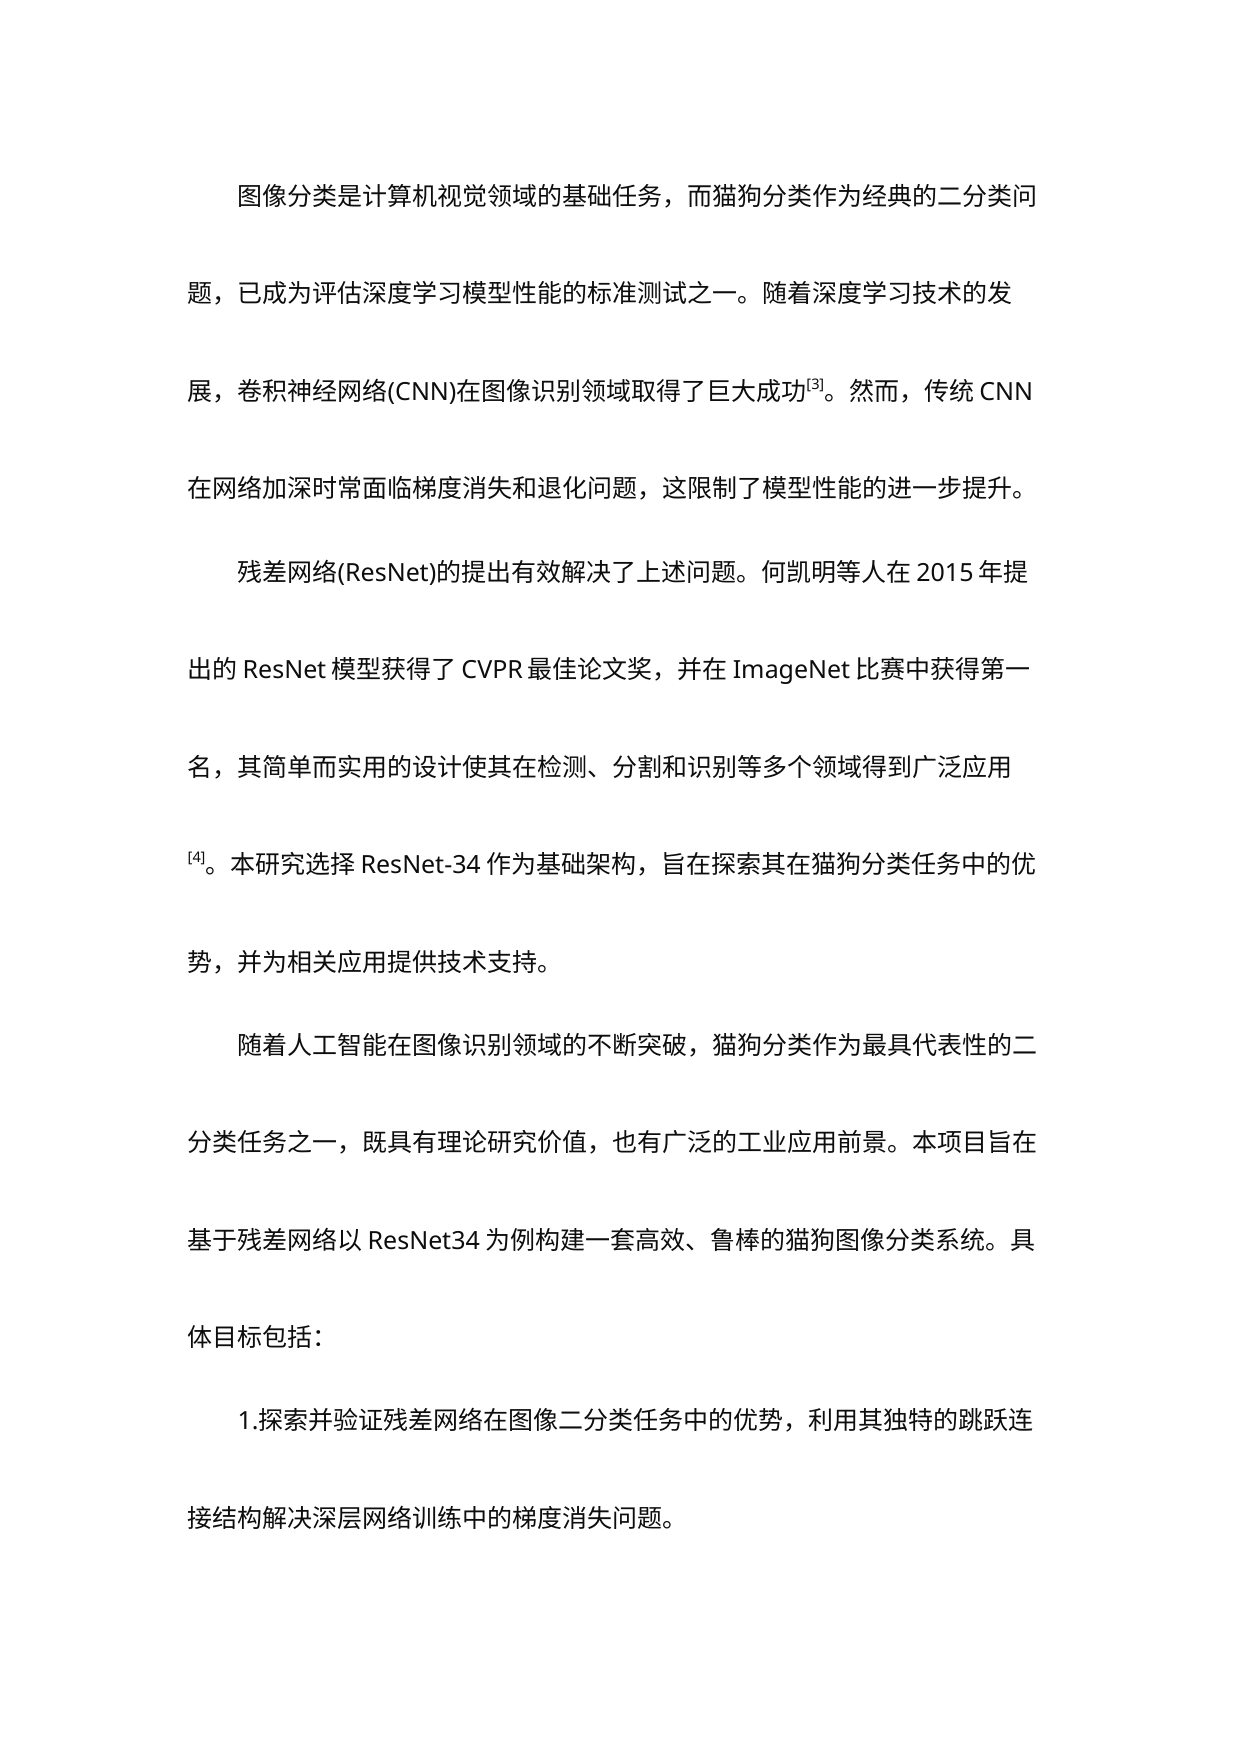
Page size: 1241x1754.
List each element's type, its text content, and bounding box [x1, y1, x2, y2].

text 残差网络(ResNet)的提出有效解决了上述问题。何凯明等人在2015年提出的ResNet模型获得了CVPR最佳论文奖，并在ImageNet比赛中获得第一名，其简单而实用的设计使其在检测、分割和识别等多个领域得到广泛应用[4]。本研究选择ResNet-34作为基础架构，旨在探索其在猫狗分类任务中的优势，并为相关应用提供技术支持。 [187, 538, 1053, 993]
text 1.探索并验证残差网络在图像二分类任务中的优势，利用其独特的跳跃连接结构解决深层网络训练中的梯度消失问题。 [187, 1386, 1053, 1549]
text 图像分类是计算机视觉领域的基础任务，而猫狗分类作为经典的二分类问题，已成为评估深度学习模型性能的标准测试之一。随着深度学习技术的发展，卷积神经网络(CNN)在图像识别领域取得了巨大成功[3]。然而，传统CNN在网络加深时常面临梯度消失和退化问题，这限制了模型性能的进一步提升。 [187, 162, 1053, 519]
text 随着人工智能在图像识别领域的不断突破，猫狗分类作为最具代表性的二分类任务之一，既具有理论研究价值，也有广泛的工业应用前景。本项目旨在基于残差网络以ResNet34为例构建一套高效、鲁棒的猫狗图像分类系统。具体目标包括： [187, 1011, 1053, 1368]
